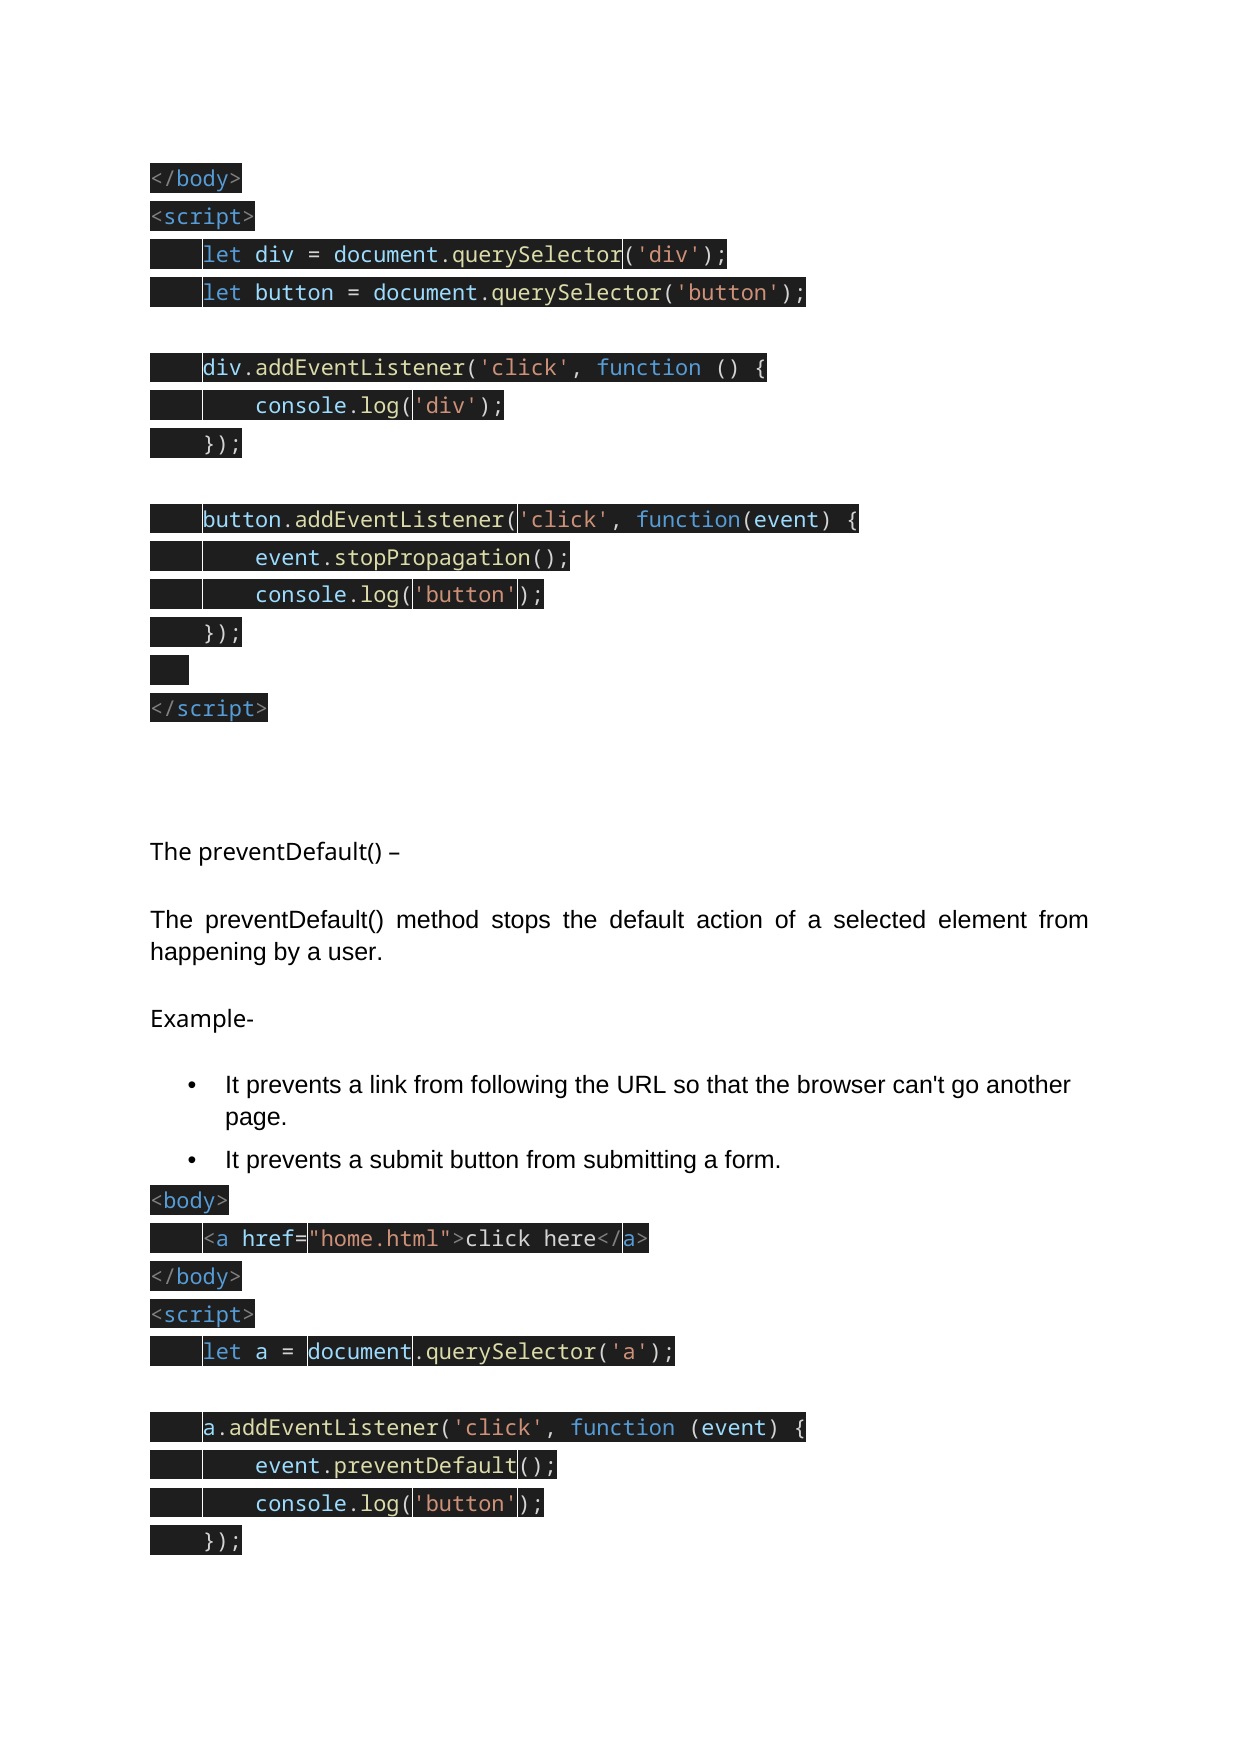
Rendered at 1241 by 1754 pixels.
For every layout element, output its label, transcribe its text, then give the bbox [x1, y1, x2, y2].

text let a = document.querySelector('a'); [150, 1335, 1090, 1367]
text }); [150, 1524, 1090, 1557]
text console.log('div'); [150, 389, 1090, 421]
text console.log('button'); [150, 1486, 1090, 1519]
text <script> [150, 200, 1090, 232]
text </body> [150, 1259, 1090, 1292]
text </script> [150, 691, 1090, 724]
text event.preventDefault(); [150, 1448, 1090, 1481]
text <a href="home.html">click here</a> [150, 1222, 1090, 1254]
text <body> [150, 1184, 1090, 1216]
text let div = document.querySelector('div'); [150, 238, 1090, 270]
text let button = document.querySelector('button'); [150, 275, 1090, 308]
text </body> [150, 162, 1090, 194]
text <script> [150, 1297, 1090, 1330]
text event.stopPropagation(); [150, 540, 1090, 573]
list It prevents a submit button from submitting a form. [187, 1143, 1090, 1176]
text }); [150, 616, 1090, 648]
text button.addEventListener('click', function(event) { [150, 502, 1090, 535]
text console.log('button'); [150, 578, 1090, 610]
text The preventDefault() – [150, 819, 1090, 884]
text Example- [150, 986, 1090, 1051]
text div.addEventListener('click', function () { [150, 351, 1090, 383]
text a.addEventListener('click', function (event) { [150, 1411, 1090, 1443]
text }); [150, 427, 1090, 459]
list It prevents a link from following the URL so that the browser can't go another page. [187, 1068, 1090, 1133]
text The preventDefault() method stops the default action of a selected element from happening by a user. [150, 903, 1090, 968]
